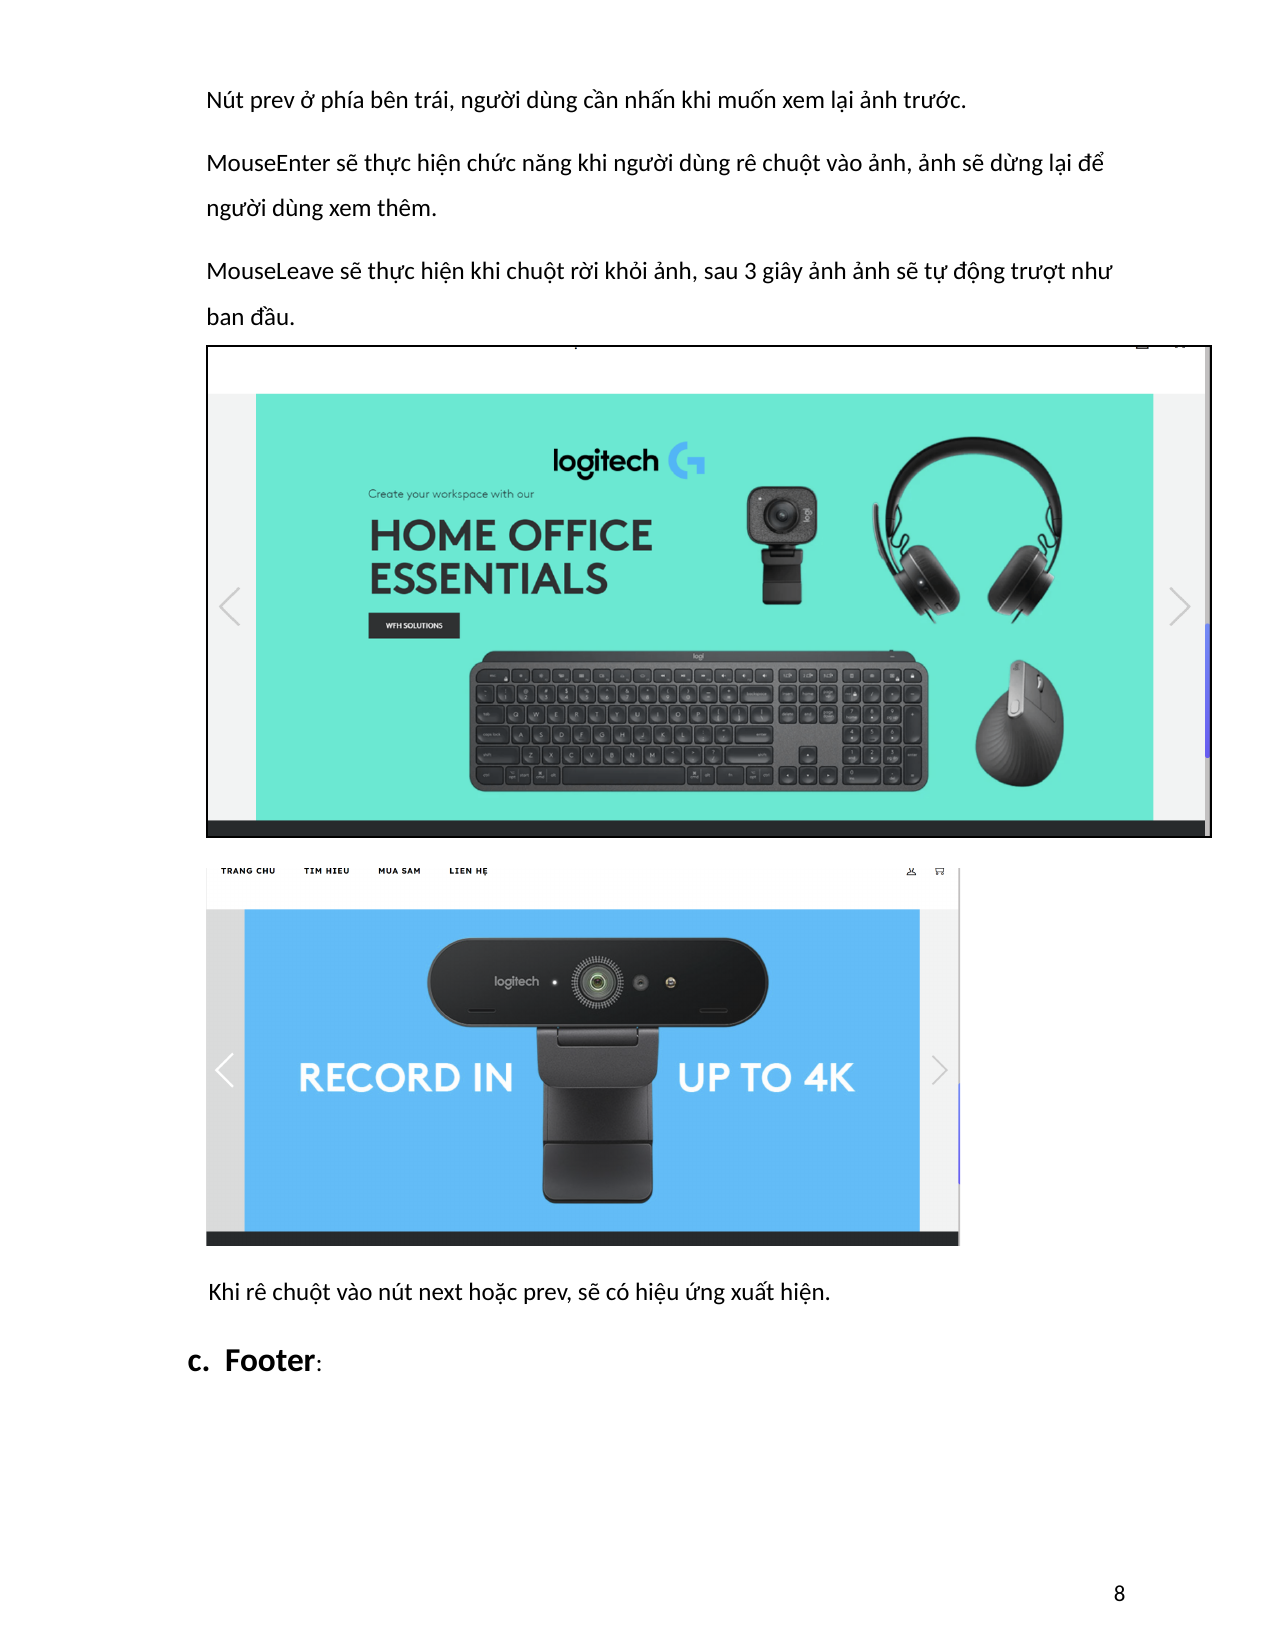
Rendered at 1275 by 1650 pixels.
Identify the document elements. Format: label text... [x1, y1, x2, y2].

list Footer: [187, 1339, 1125, 1379]
text MouseLeave sẽ thực hiện khi chuột rời khỏi ảnh, sau 3 giây ảnh ảnh sẽ tự động trượt như ban đầu. [206, 255, 1125, 345]
text MouseEnter sẽ thực hiện chức năng khi người dùng rê chuột vào ảnh, ảnh sẽ dừng lại để người dùng xem thêm. [206, 147, 1125, 223]
text Nút prev ở phía bên trái, người dùng cần nhấn khi muốn xem lại ảnh trước. [206, 84, 1125, 115]
text Khi rê chuột vào nút next hoặc prev, sẽ có hiệu ứng xuất hiện. [131, 1276, 1125, 1307]
picture [206, 868, 961, 1246]
picture [208, 347, 1210, 836]
